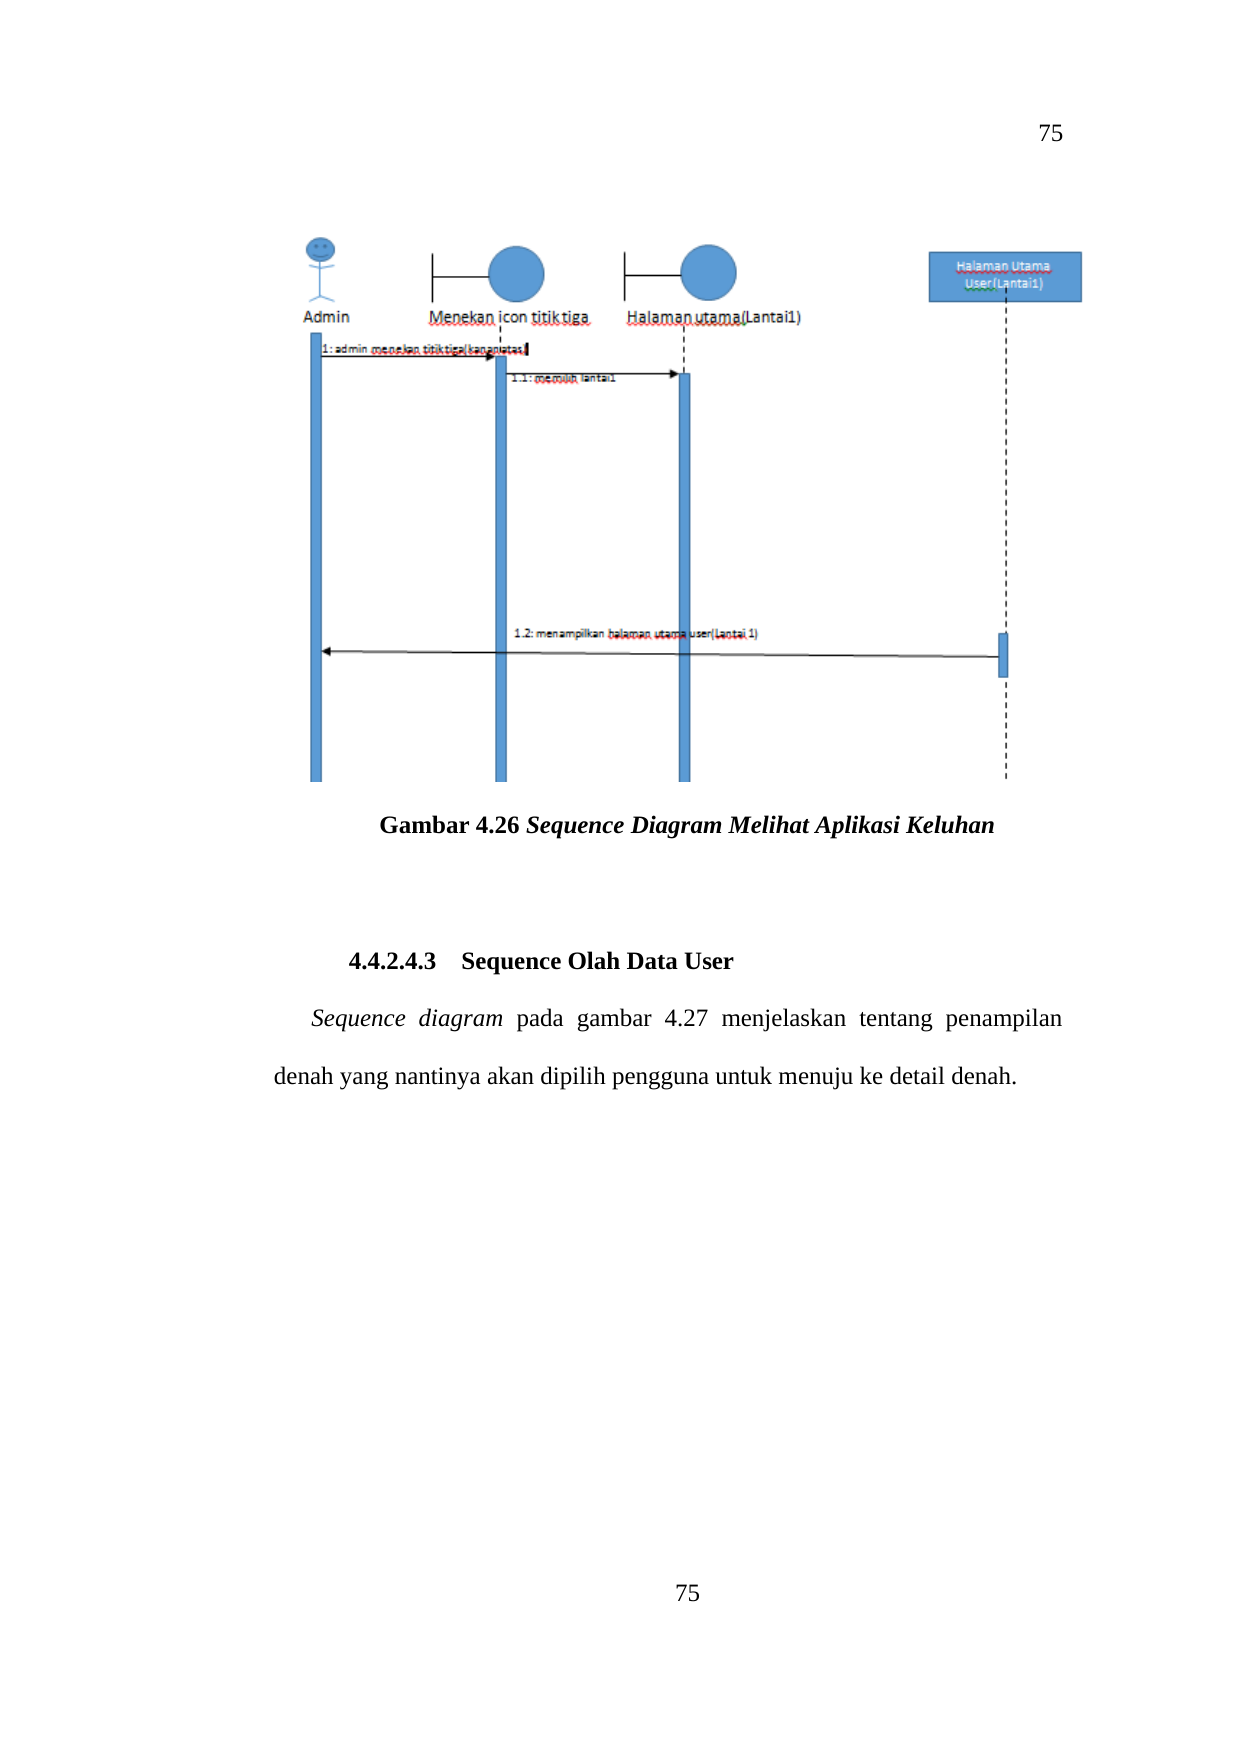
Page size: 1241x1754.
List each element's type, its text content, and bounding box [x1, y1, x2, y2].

picture [273, 236, 1100, 782]
subtitle Sequence Olah Data User [349, 946, 1063, 975]
text Sequence diagram pada gambar 4.27 menjelaskan tentang penampilan denah yang nantinya akan dipilih pengguna untuk menuju ke detail denah. [274, 1003, 1063, 1090]
text Gambar 4.26 Sequence Diagram Melihat Aplikasi Keluhan [236, 810, 1063, 839]
